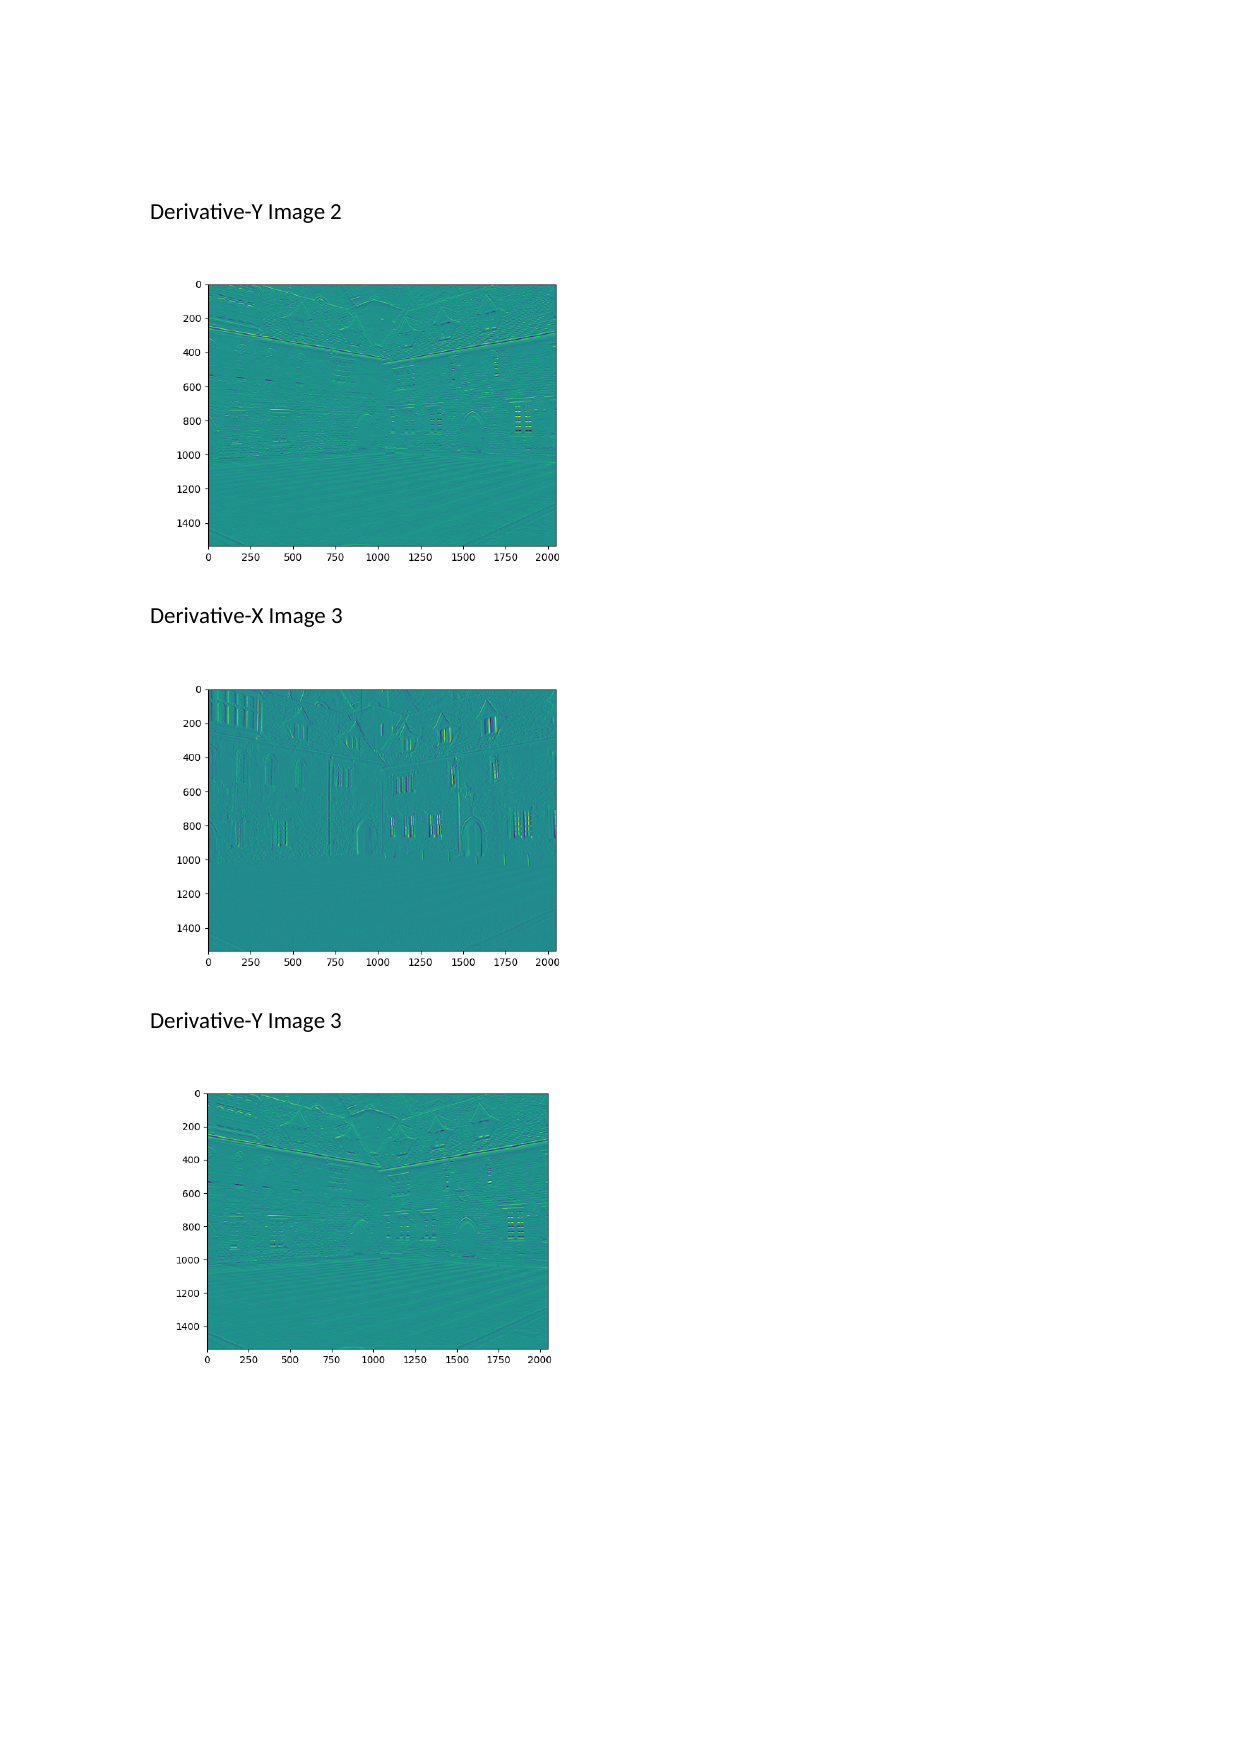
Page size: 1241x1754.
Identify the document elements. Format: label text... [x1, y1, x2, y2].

text Derivative-Y Image 2 [150, 197, 1090, 225]
picture [150, 243, 602, 583]
text Derivative-Y Image 3 [150, 1006, 1090, 1034]
picture [150, 648, 602, 988]
picture [150, 1053, 593, 1385]
text Derivative-X Image 3 [150, 602, 1090, 629]
